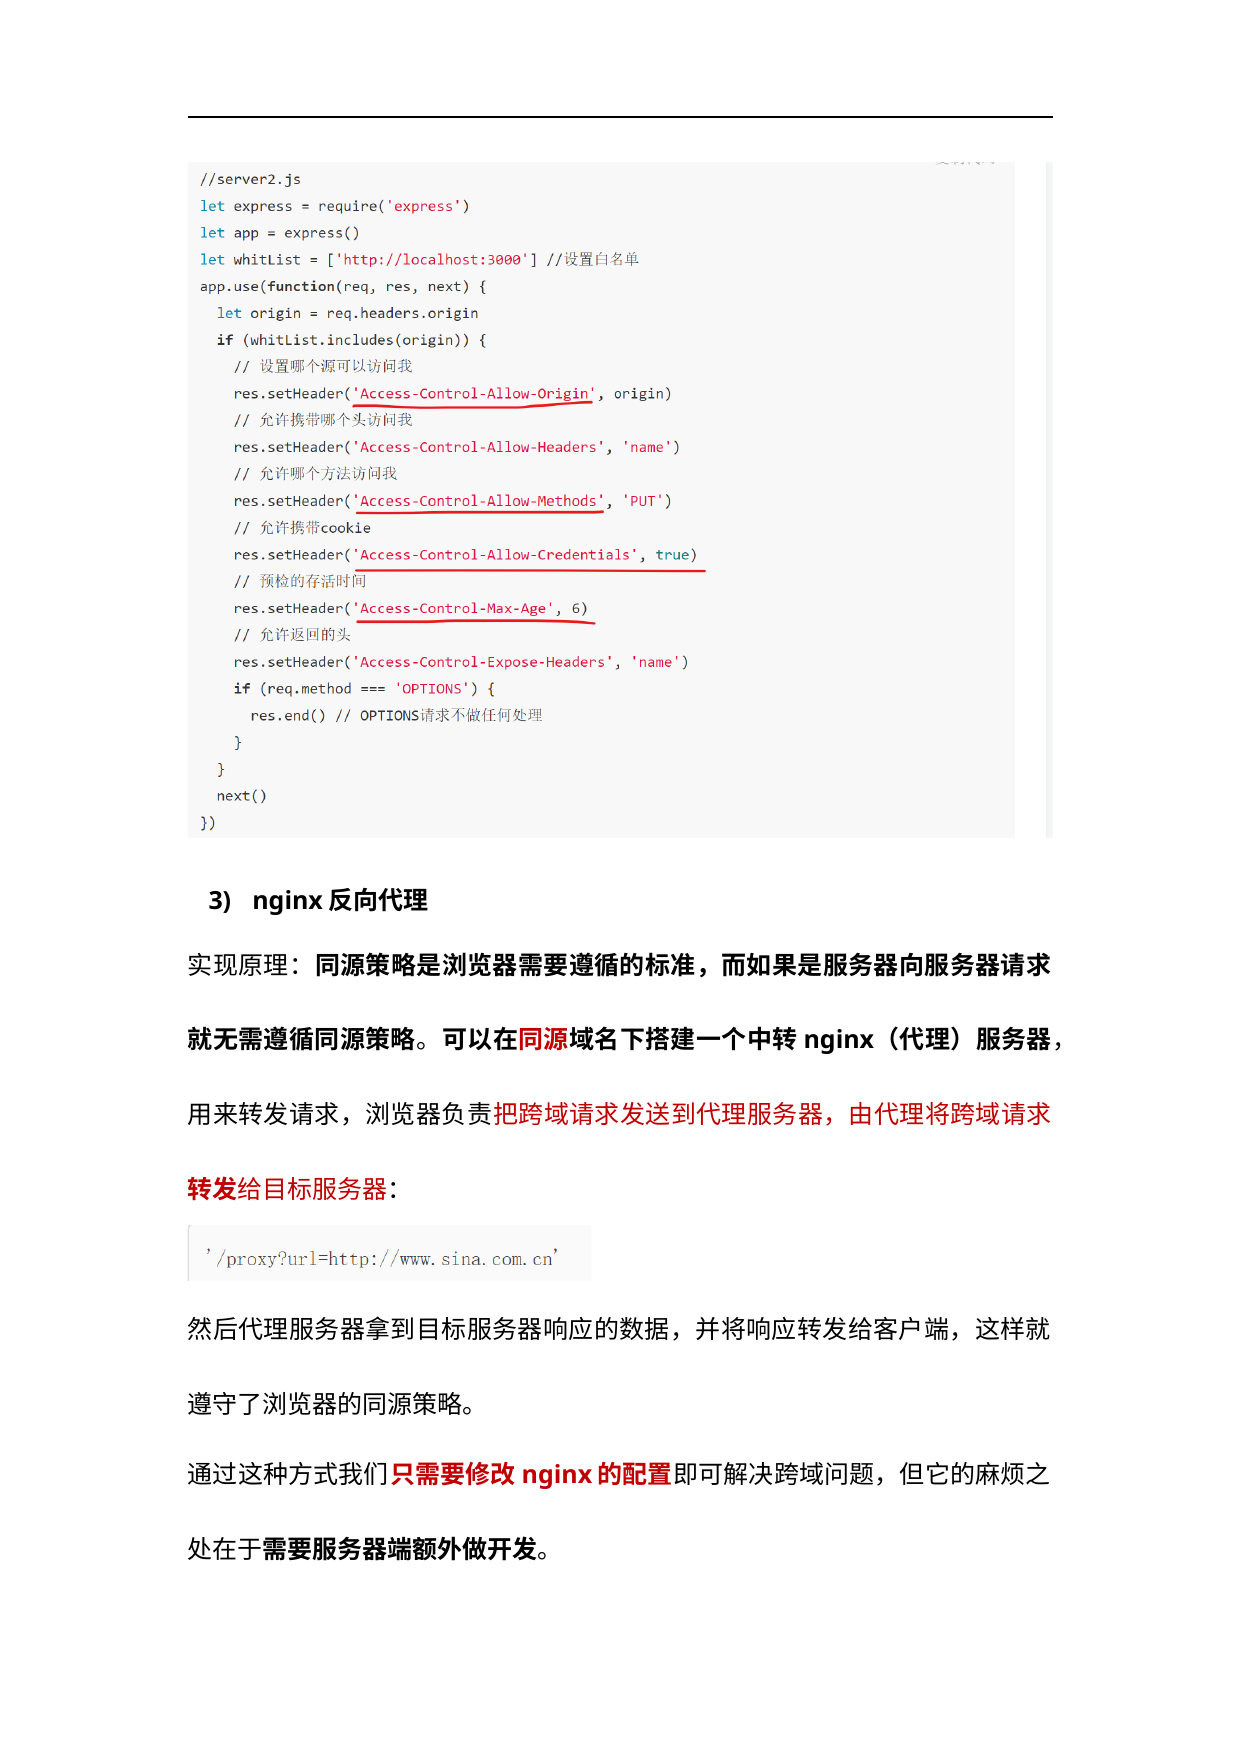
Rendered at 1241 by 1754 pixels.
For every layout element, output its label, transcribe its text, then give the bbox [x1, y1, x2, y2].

picture [187, 162, 1053, 838]
text 实现原理：同源策略是浏览器需要遵循的标准，而如果是服务器向服务器请求就无需遵循同源策略。可以在同源域名下搭建一个中转nginx（代理）服务器，用来转发请求，浏览器负责把跨域请求发送到代理服务器，由代理将跨域请求转发给目标服务器： [187, 931, 1053, 1220]
subtitle nginx反向代理 [208, 866, 1053, 931]
text 然后代理服务器拿到目标服务器响应的数据，并将响应转发给客户端，这样就遵守了浏览器的同源策略。 [187, 1295, 1053, 1435]
picture [187, 1225, 592, 1281]
text 通过这种方式我们只需要修改nginx的配置即可解决跨域问题，但它的麻烦之处在于需要服务器端额外做开发。 [187, 1441, 1053, 1580]
